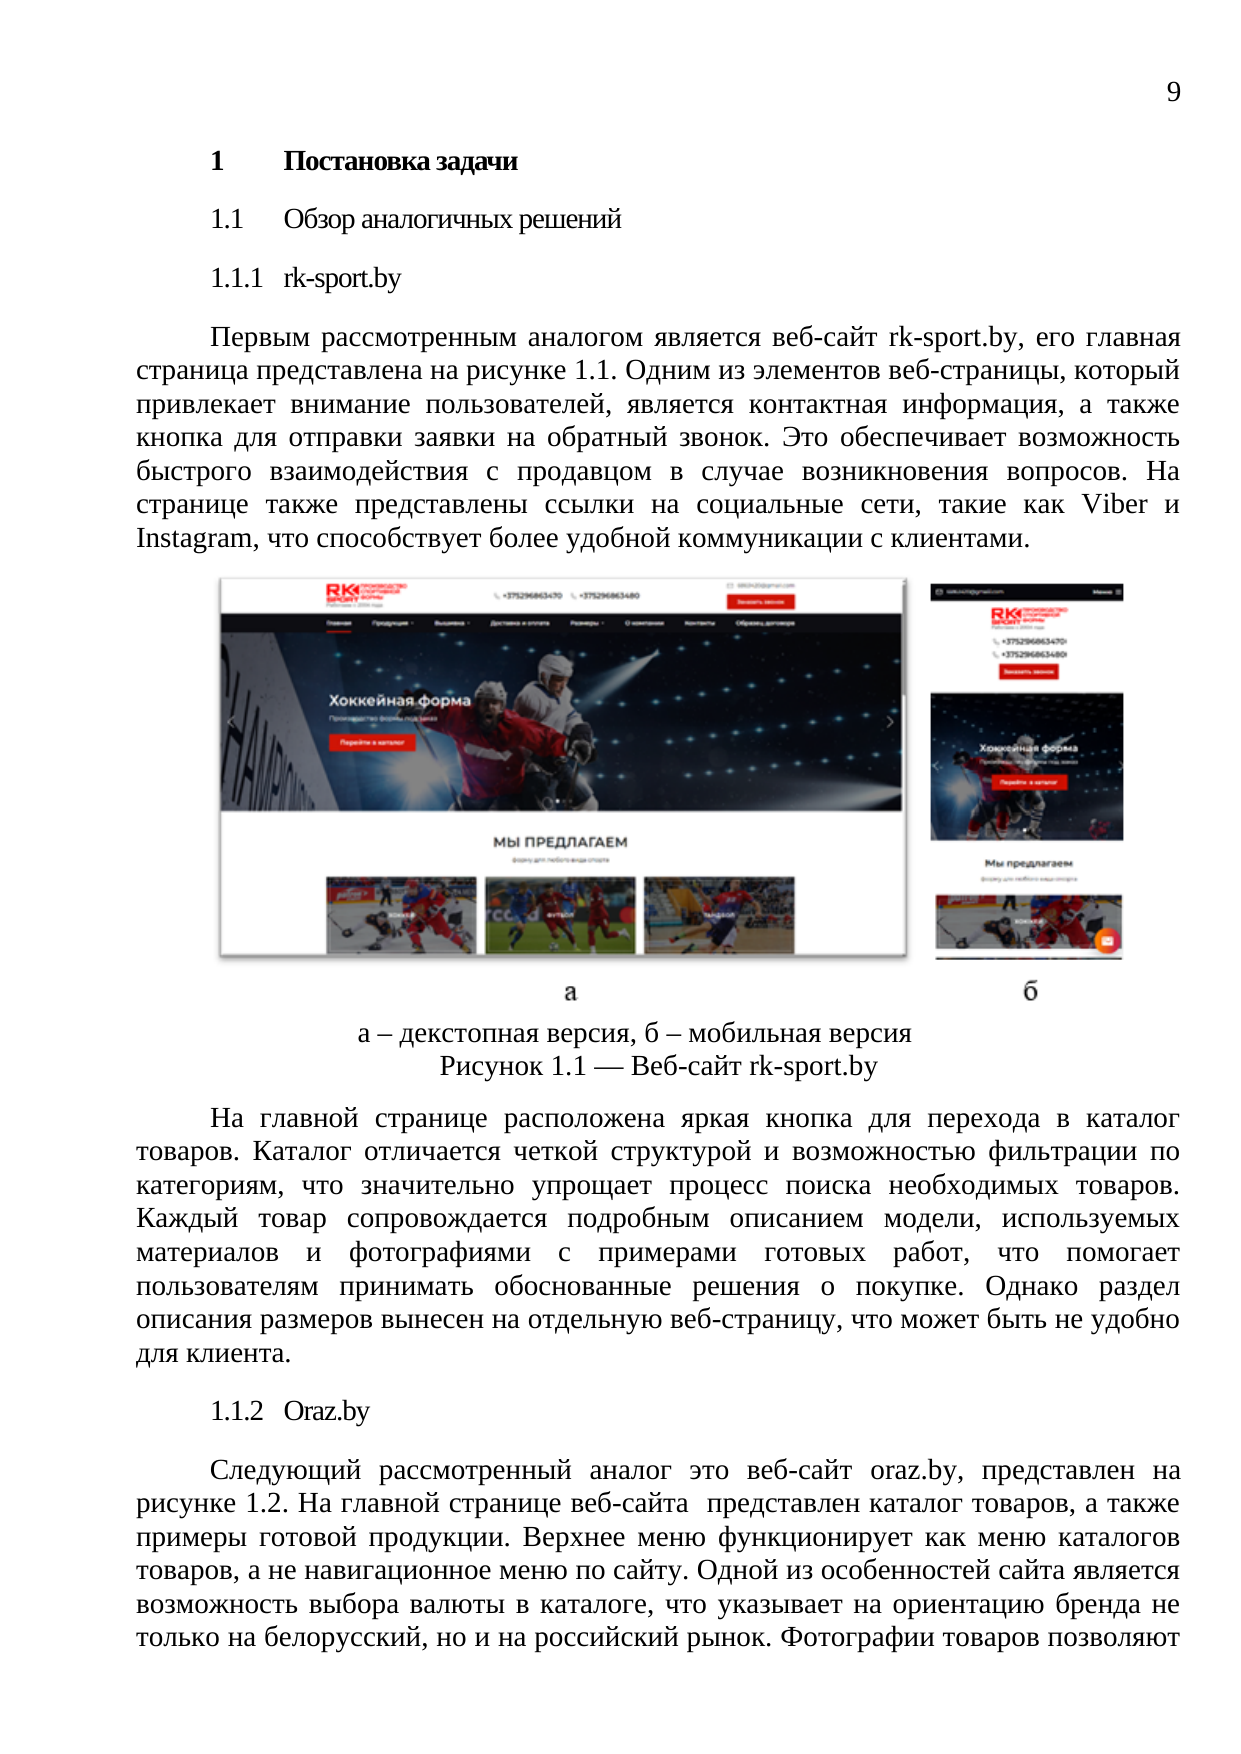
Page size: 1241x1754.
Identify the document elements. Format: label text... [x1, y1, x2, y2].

subtitle Постановка задачи [136, 143, 1181, 177]
subtitle Обзор аналогичных решений [136, 202, 1181, 235]
subtitle rk-sport.by [136, 260, 1181, 294]
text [136, 1452, 1181, 1653]
subtitle Oraz.by [136, 1393, 1181, 1427]
text Первым рассмотренным аналогом является веб-сайт rk-sport.by, его главная страница представлена на рисунке 1.1. Одним из элементов веб-страницы, который привлекает внимание пользователей, является контактная информация, а также кнопка для отправки заявки на обратный звонок. Это обеспечивает возможность быстрого взаимодействия с продавцом в случае возникновения вопросов. На странице также представлены ссылки на социальные сети, такие как Viber и Instagram, что способствует более удобной коммуникации с клиентами. [136, 319, 1181, 553]
picture [209, 570, 1133, 1032]
text Рисунок 1.1 — Веб-сайт rk-sport.by [136, 1048, 1181, 1082]
text На главной странице расположена яркая кнопка для перехода в каталог товаров. Каталог отличается четкой структурой и возможностью фильтрации по категориям, что значительно упрощает процесс поиска необходимых товаров. Каждый товар сопровождается подробным описанием модели, используемых материалов и фотографиями с примерами готовых работ, что помогает пользователям принимать обоснованные решения о покупке. Однако раздел описания размеров вынесен на отдельную веб-страницу, что может быть не удобно для клиента. [136, 1100, 1181, 1368]
